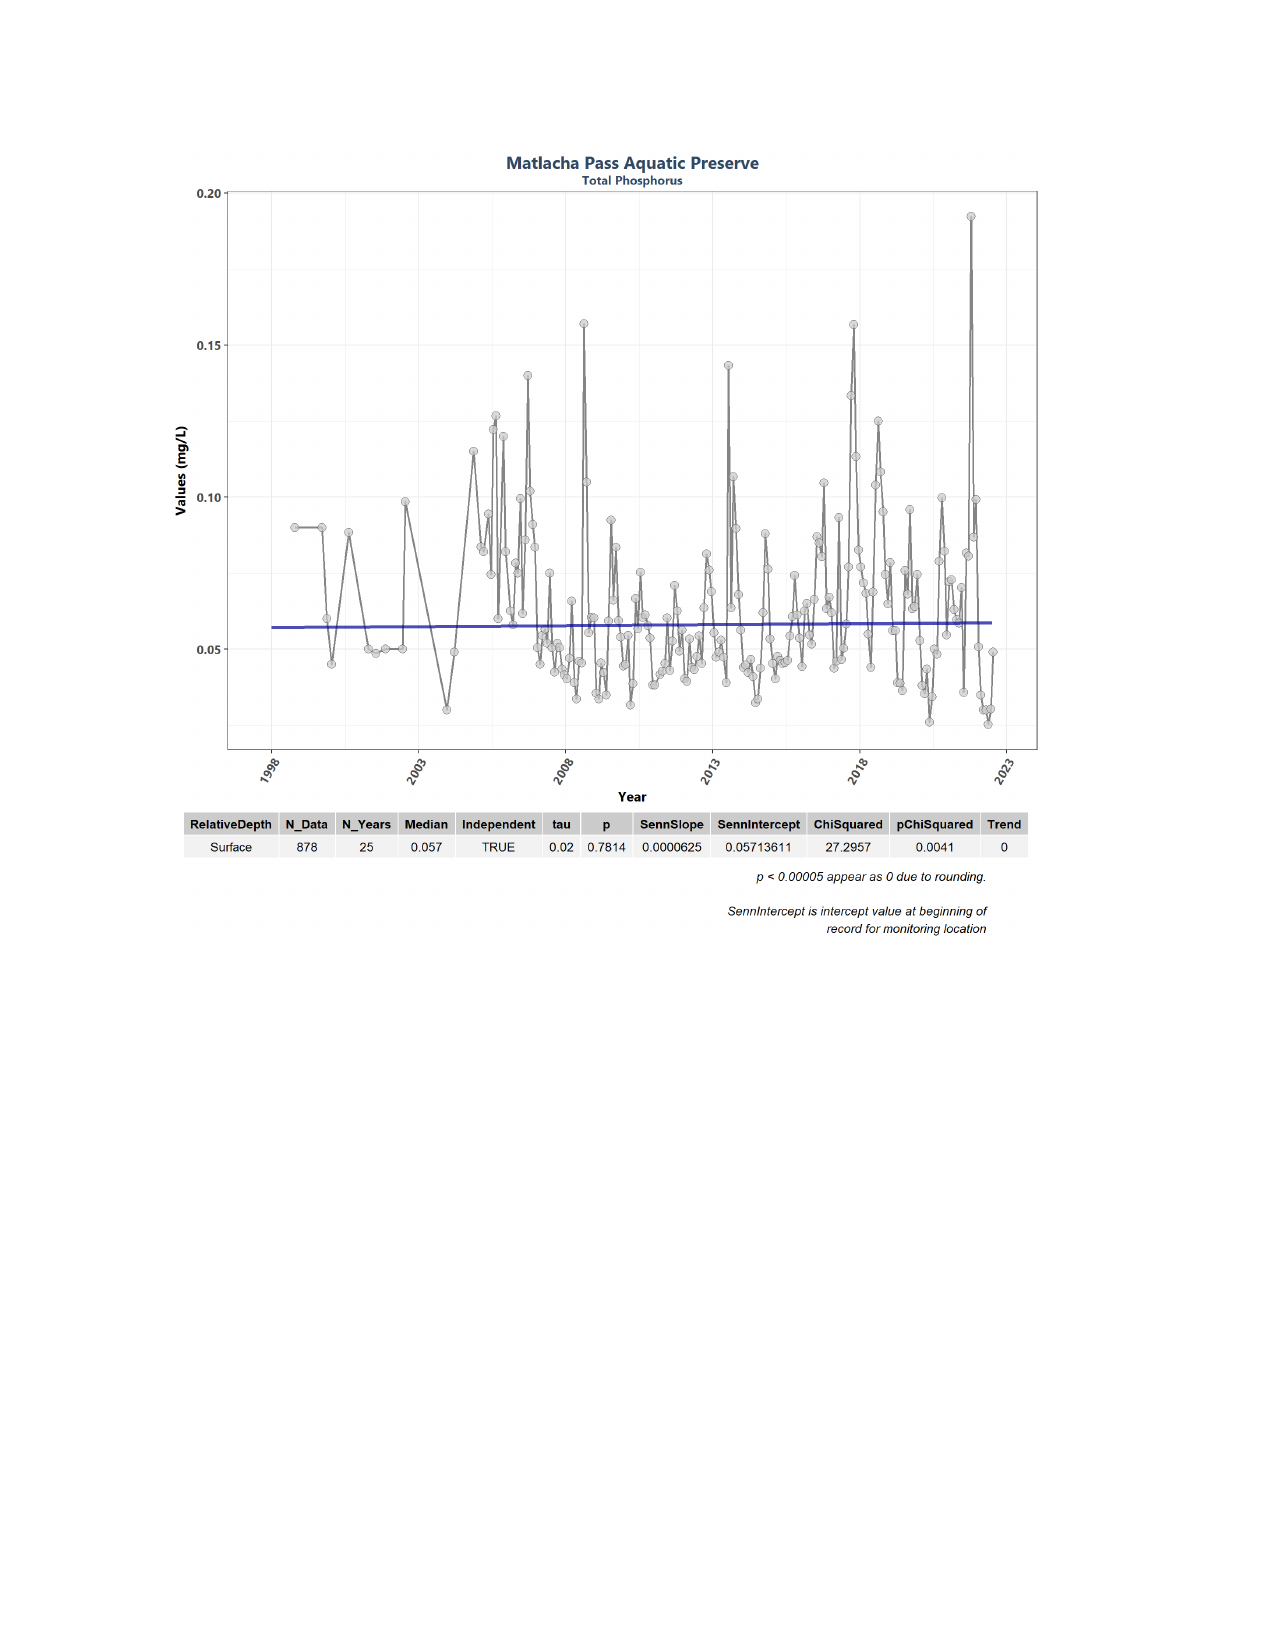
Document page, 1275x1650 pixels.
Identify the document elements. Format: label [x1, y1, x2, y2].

picture [168, 150, 1044, 938]
